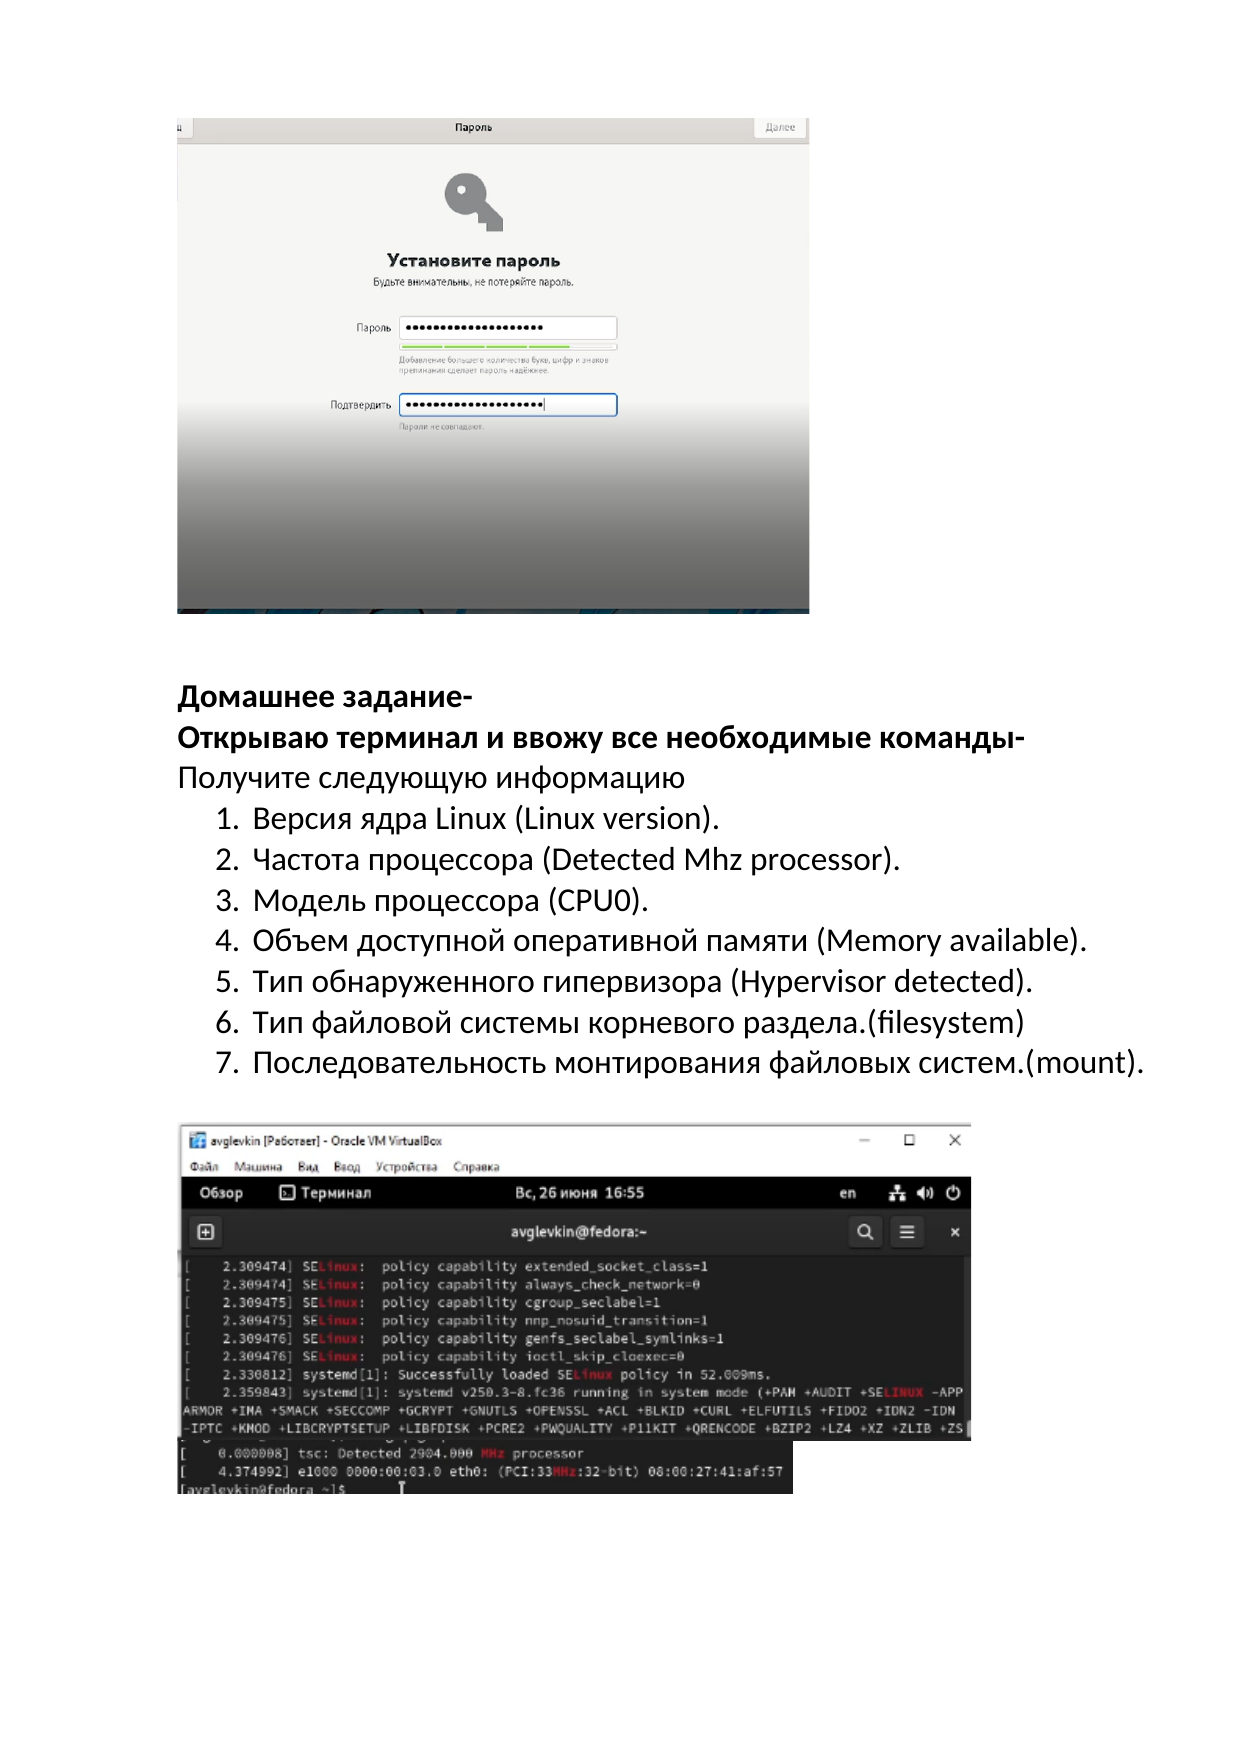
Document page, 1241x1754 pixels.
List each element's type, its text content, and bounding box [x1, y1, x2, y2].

list Частота процессора (Detected Mhz processor). [215, 838, 1152, 878]
list Тип файловой системы корневого раздела.(filesystem) [215, 1001, 1152, 1041]
picture [177, 118, 810, 614]
list Последовательность монтирования файловых систем.(mount). [215, 1041, 1152, 1082]
list Тип обнаруженного гипервизора (Hypervisor detected). [215, 960, 1152, 1001]
text Домашнее задание- [177, 675, 1152, 716]
picture [177, 1122, 972, 1494]
list Модель процессора (CPU0). [215, 878, 1152, 919]
list Версия ядра Linux (Linux version). [215, 797, 1152, 838]
text Получите следующую информацию [177, 756, 1152, 797]
text Открываю терминал и ввожу все необходимые команды- [177, 716, 1152, 756]
list Объем доступной оперативной памяти (Memory available). [215, 919, 1152, 960]
